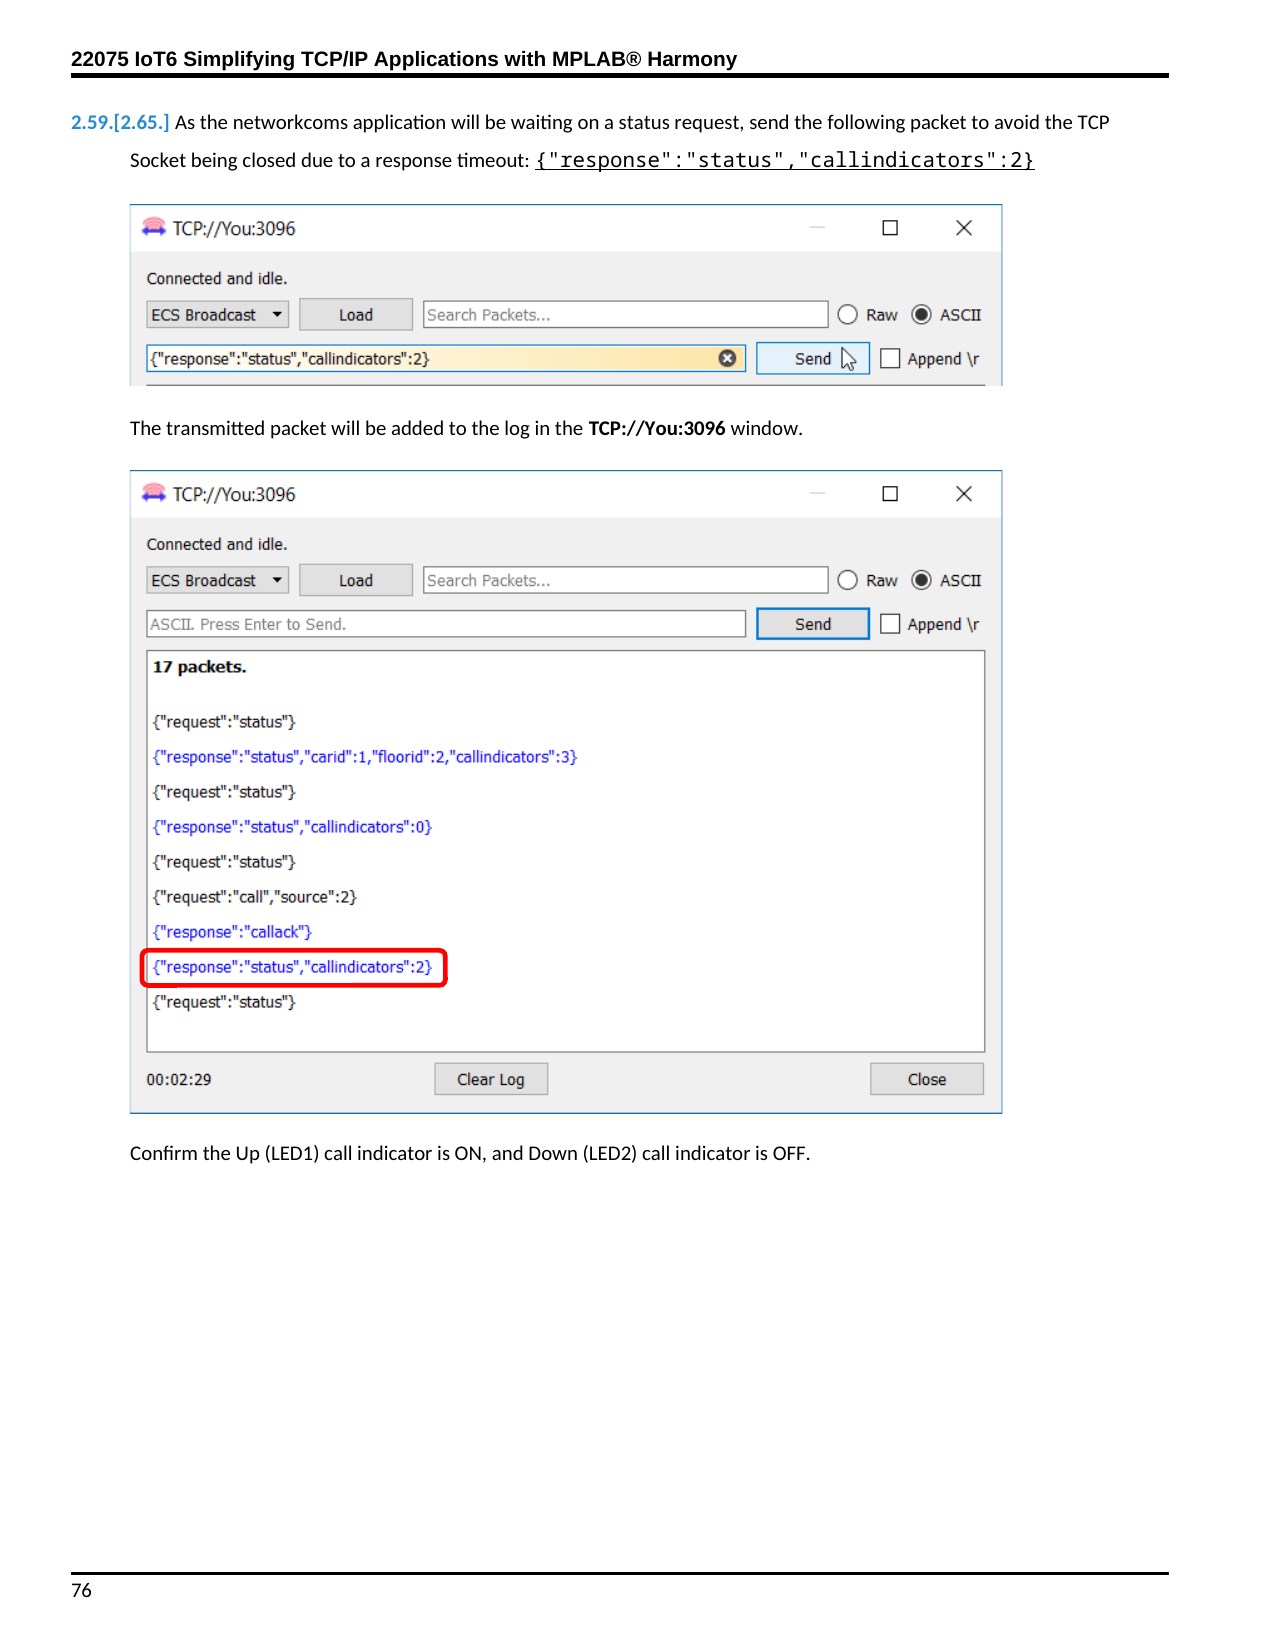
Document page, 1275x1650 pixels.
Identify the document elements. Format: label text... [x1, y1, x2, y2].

table_header [130, 186, 1134, 412]
text Confirm the Up (LED1) call indicator is ON, and Down (LED2) call indicator is OFF. [130, 1140, 1169, 1166]
list As the networkcoms application will be waiting on a status request, send the following packet to avoid the TCP Socket being closed due to a response timeout: {"response":"status","callindicators":2} [71, 109, 1169, 173]
list The transmitted packet will be added to the log in the TCP://You:3096 window. [130, 415, 1169, 440]
table_header [130, 452, 1075, 1140]
picture [129, 204, 1003, 386]
picture [129, 470, 1003, 1114]
